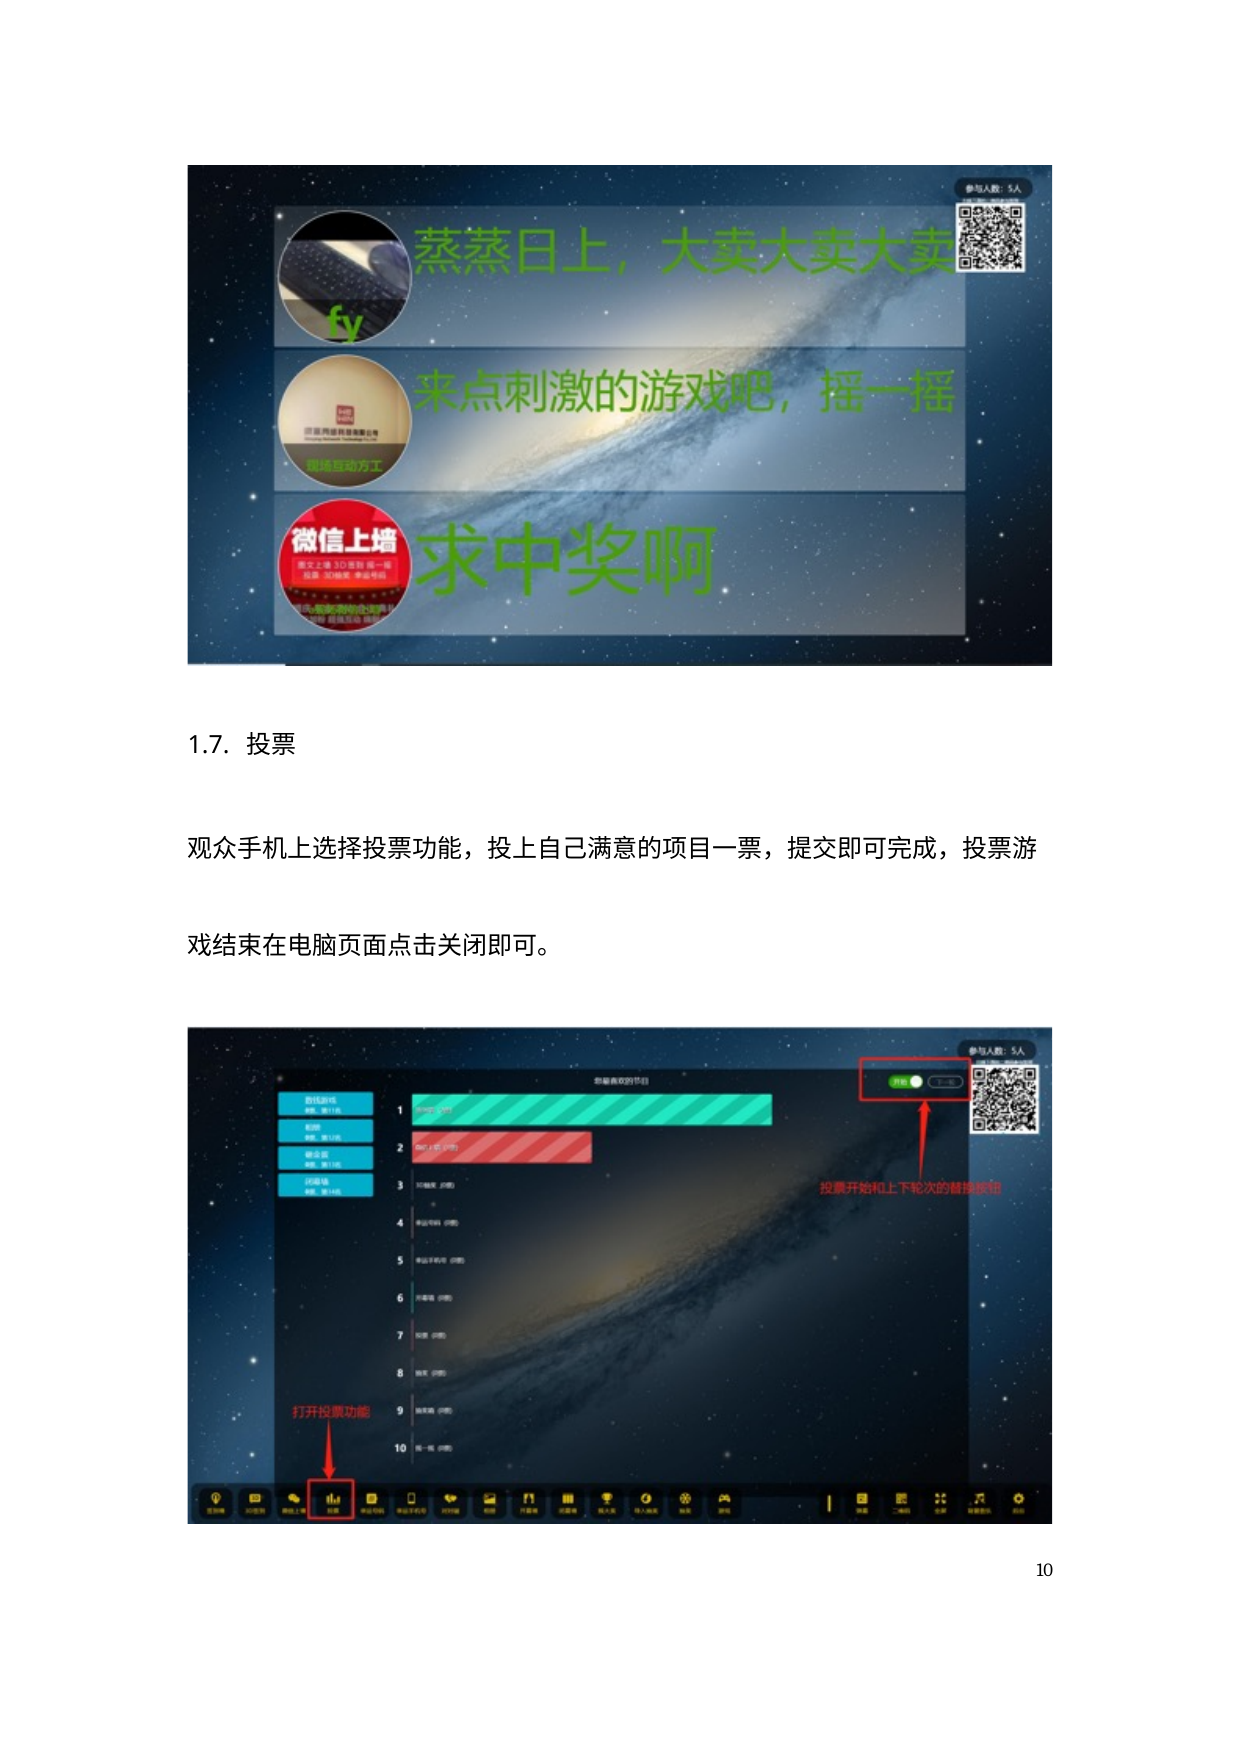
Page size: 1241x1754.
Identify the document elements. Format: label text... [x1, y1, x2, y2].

list 投票 [187, 710, 1053, 775]
text 观众手机上选择投票功能，投上自己满意的项目一票，提交即可完成，投票游戏结束在电脑页面点击关闭即可。 [187, 814, 1053, 976]
picture [187, 1026, 1053, 1524]
picture [187, 165, 1053, 666]
